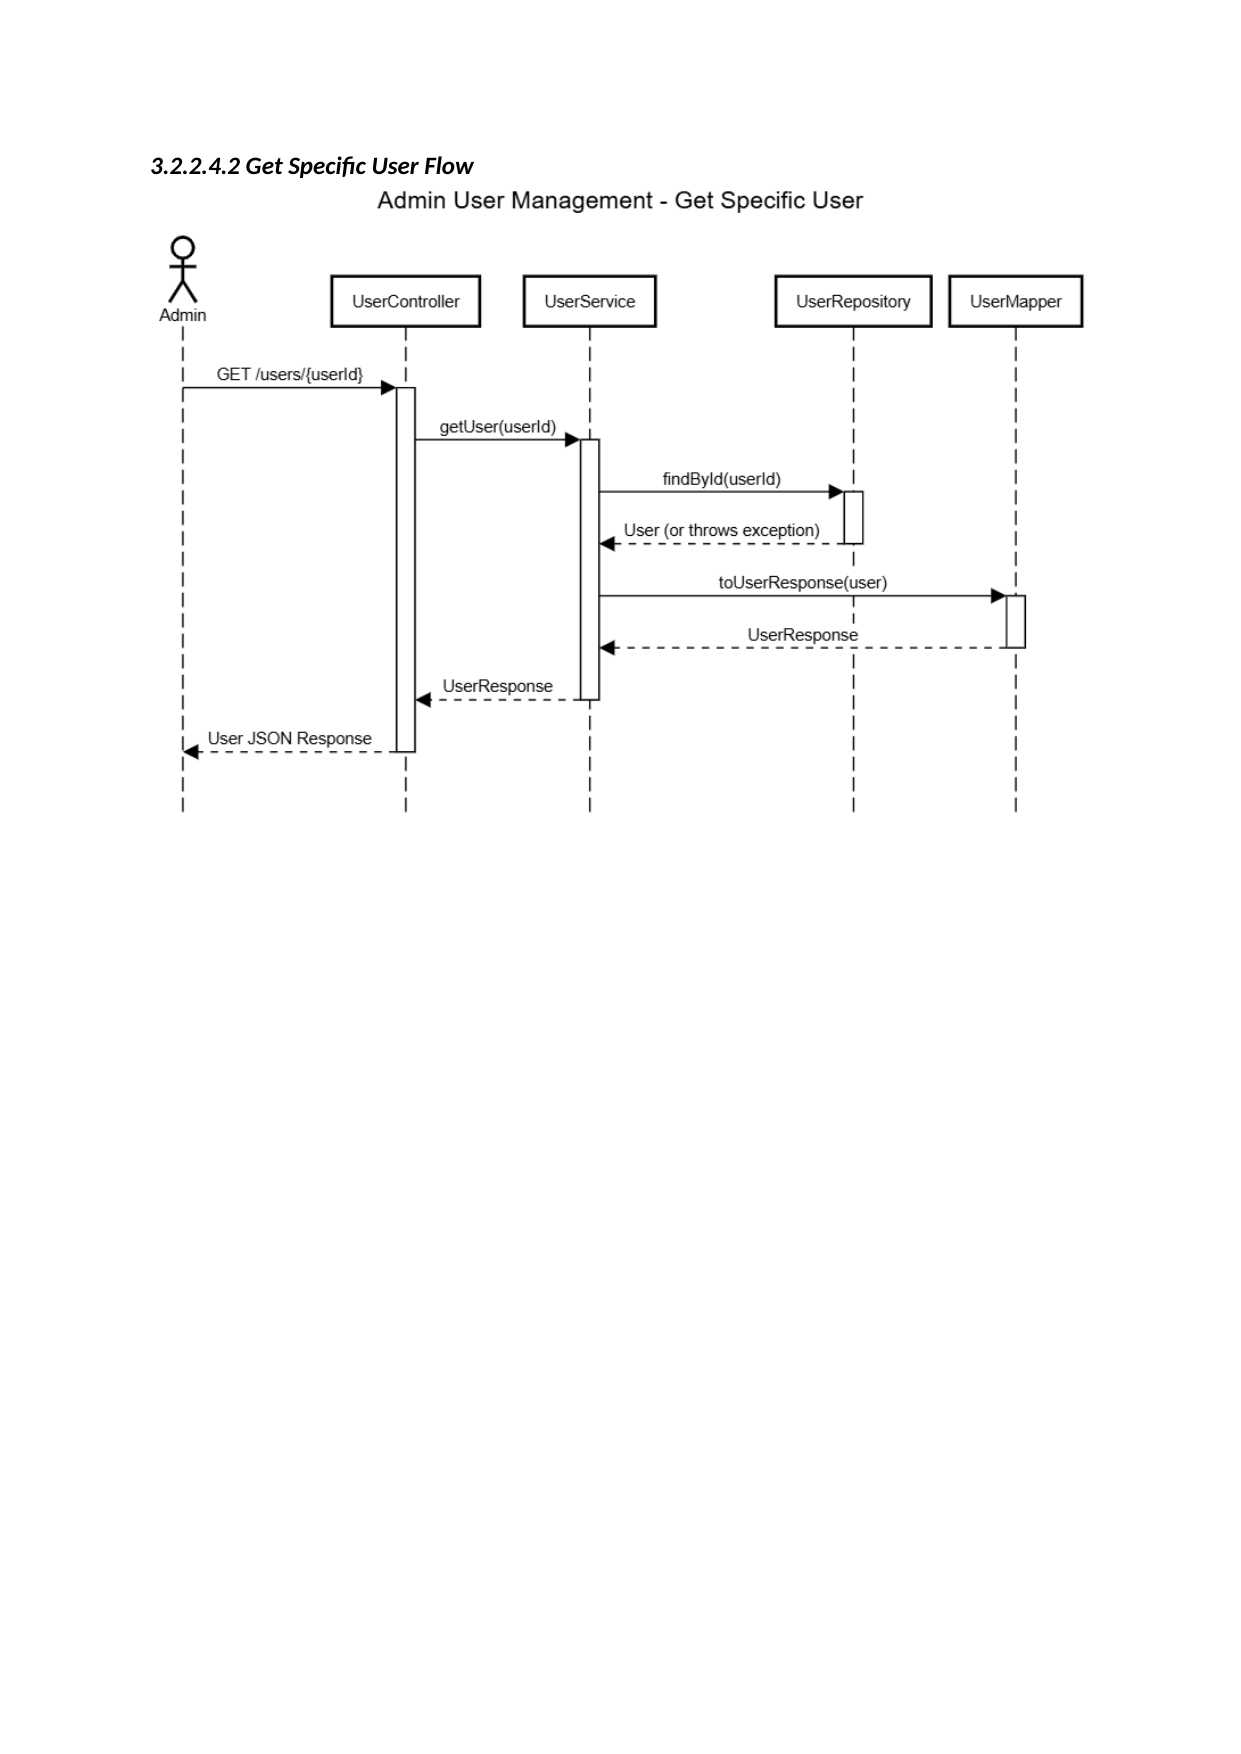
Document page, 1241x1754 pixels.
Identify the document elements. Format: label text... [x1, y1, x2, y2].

picture [150, 180, 1091, 816]
subtitle 3.2.2.4.2 Get Specific User Flow [150, 150, 1093, 181]
